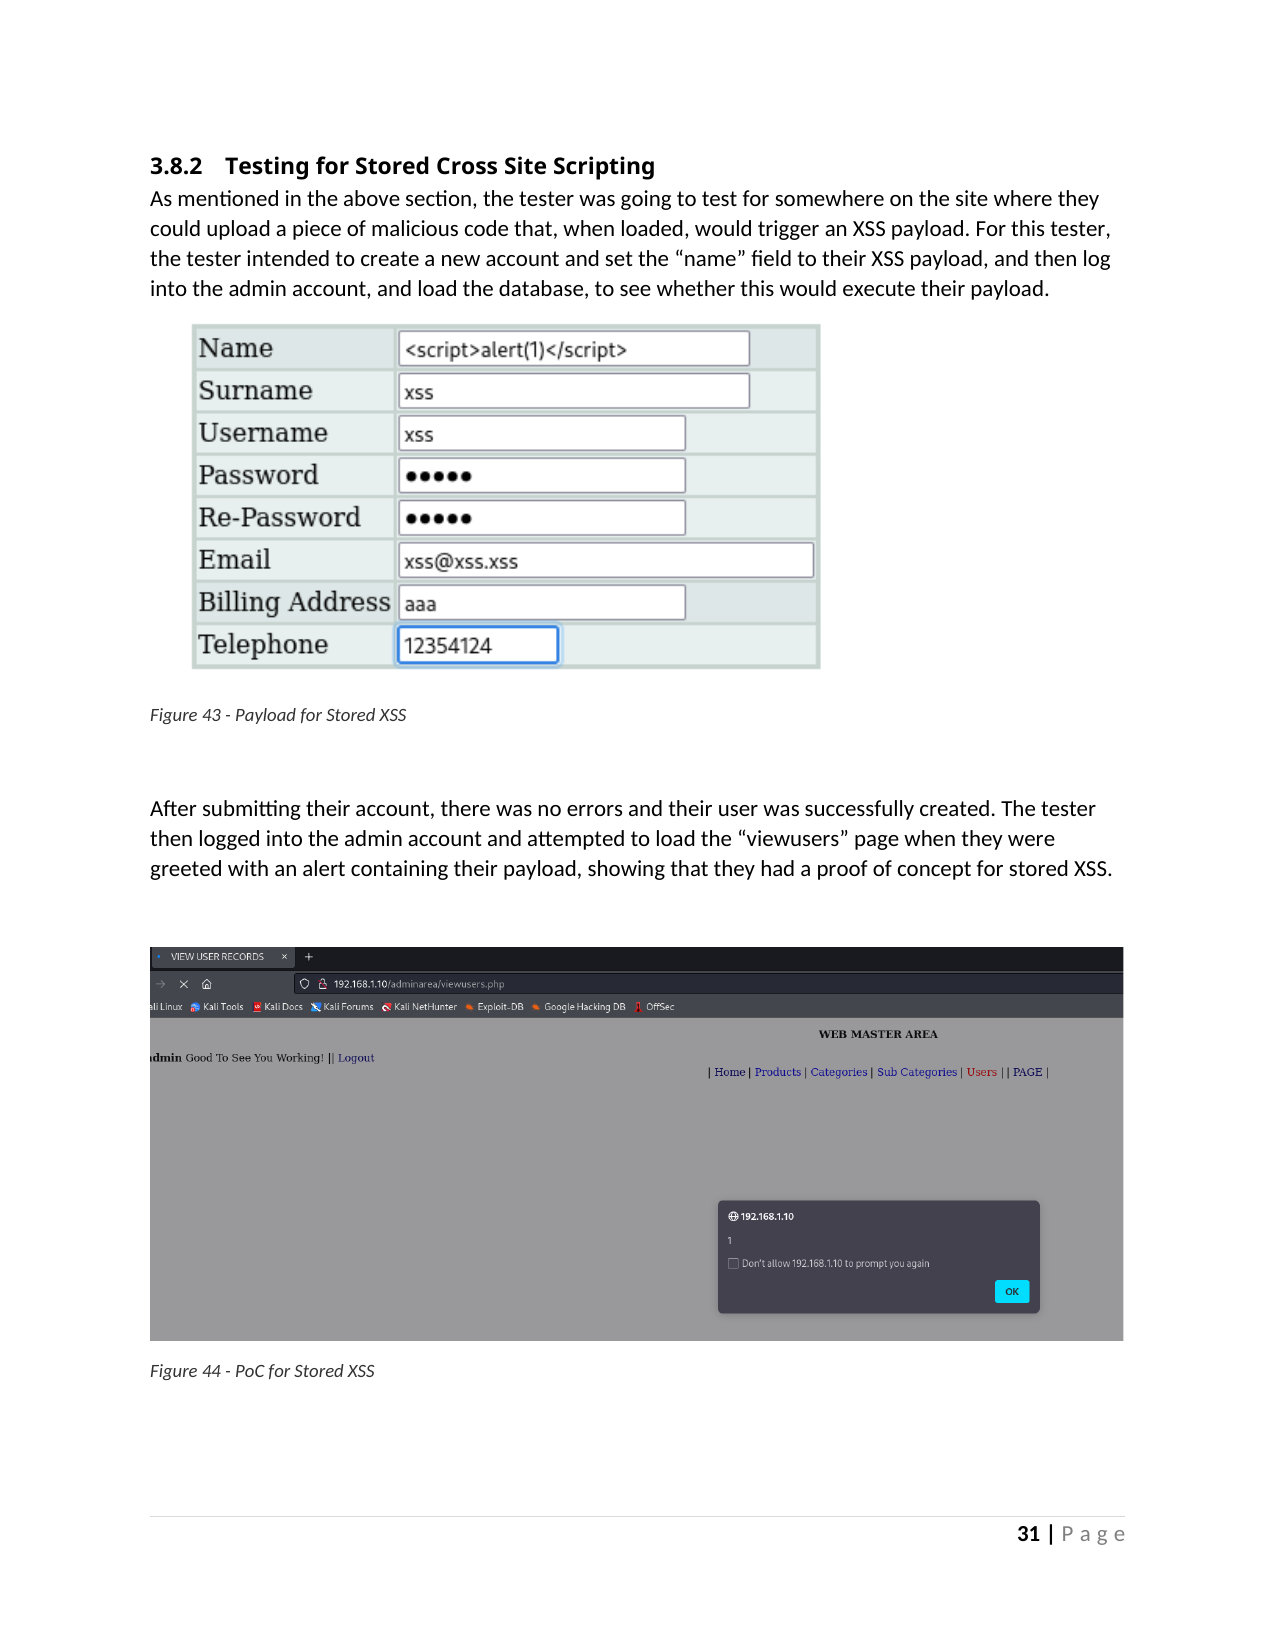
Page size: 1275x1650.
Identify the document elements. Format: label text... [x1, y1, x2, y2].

text Figure 44 - PoC for Stored XSS [150, 1359, 1125, 1382]
text After submitting their account, there was no errors and their user was successfully created. The tester then logged into the admin account and attempted to load the “viewusers” page when they were greeted with an alert containing their payload, showing that they had a proof of concept for stored XSS. [150, 794, 1125, 882]
picture [150, 304, 885, 685]
text Figure 43 - Payload for Stored XSS [150, 703, 1125, 726]
subtitle Testing for Stored Cross Site Scripting [150, 150, 1125, 181]
picture [150, 947, 1124, 1341]
